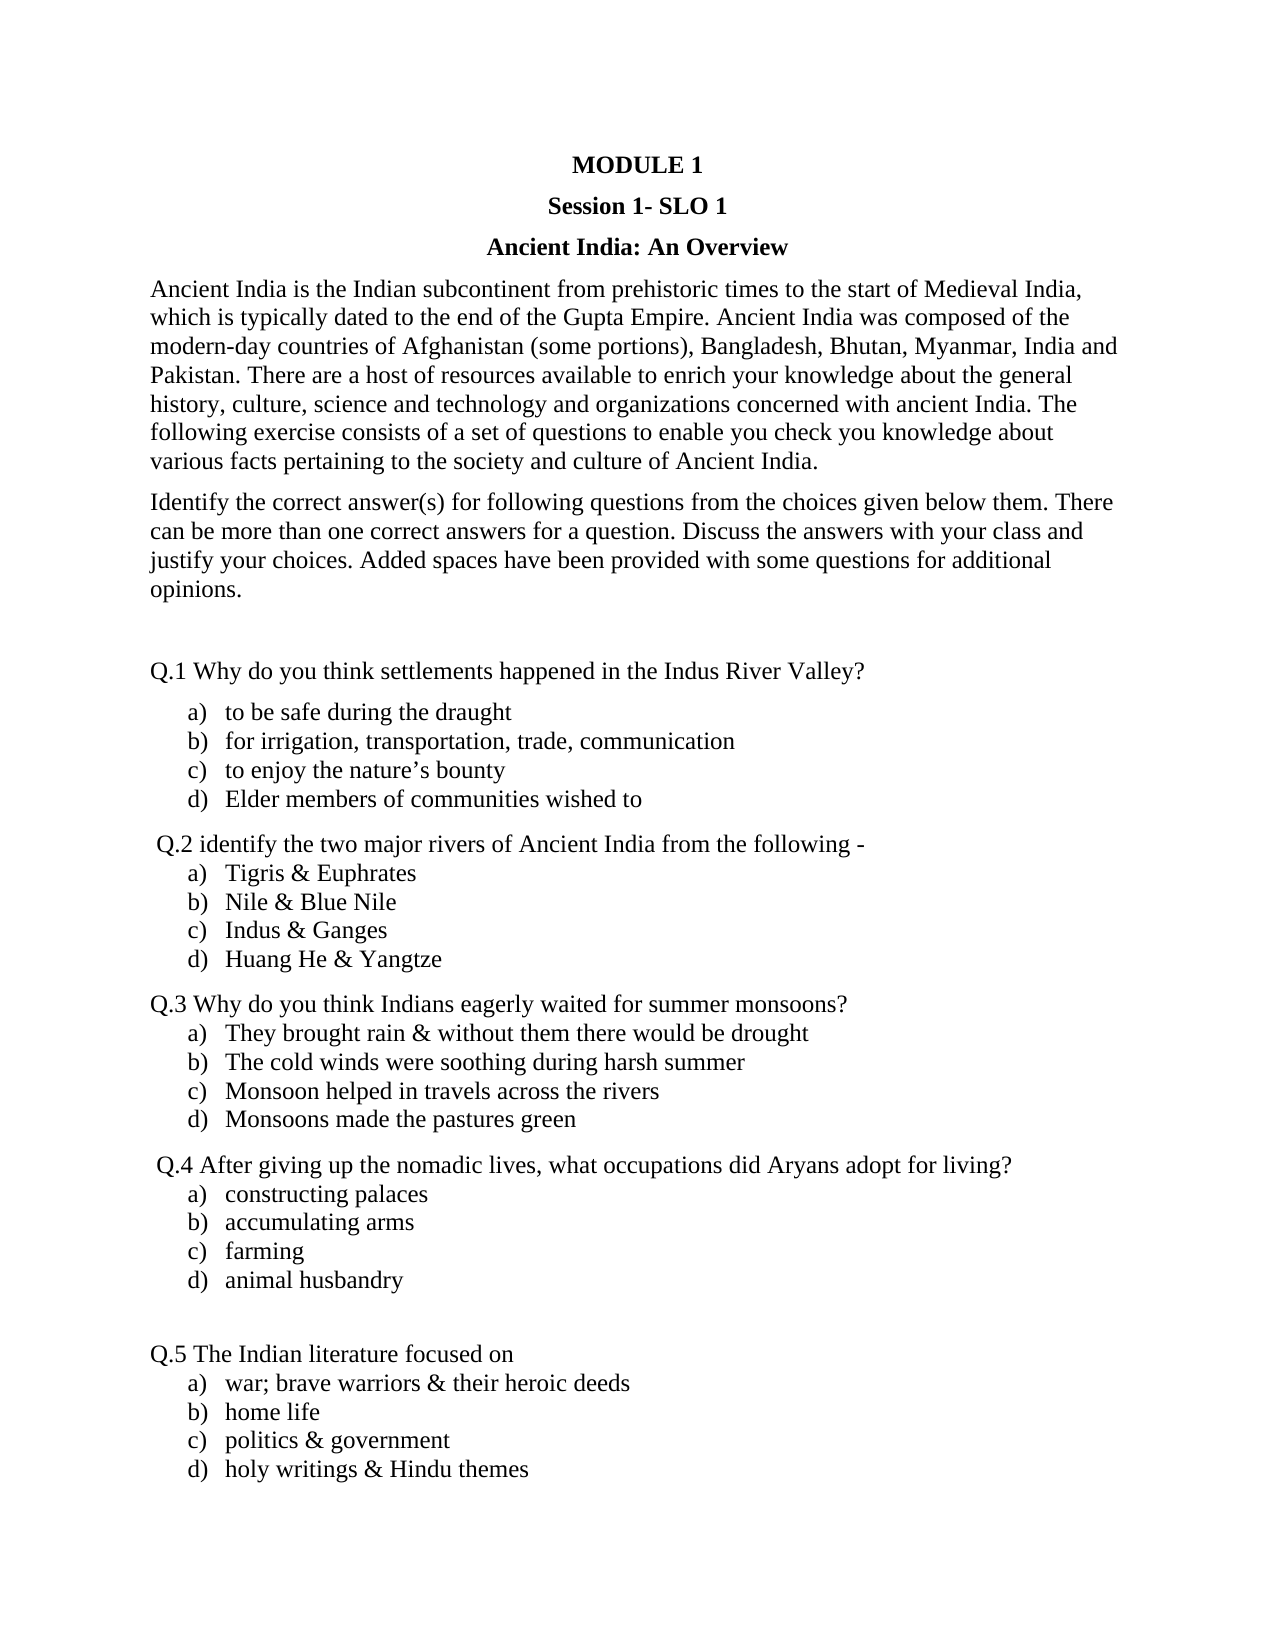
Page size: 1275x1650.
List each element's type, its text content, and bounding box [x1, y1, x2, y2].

list Monsoons made the pastures green [187, 1104, 1125, 1133]
list to enjoy the nature’s bounty [187, 755, 1125, 784]
list Elder members of communities wished to [187, 784, 1125, 812]
list politics & government [187, 1425, 1125, 1454]
text Q.1 Why do you think settlements happened in the Indus River Valley? [150, 656, 1125, 685]
text Q.4 After giving up the nomadic lives, what occupations did Aryans adopt for living? [150, 1150, 1125, 1179]
list The cold winds were soothing during harsh summer [187, 1047, 1125, 1076]
list Huang He & Yangtze [187, 944, 1125, 973]
list Nile & Blue Nile [187, 887, 1125, 915]
text MODULE 1 [150, 150, 1125, 179]
list constructing palaces [187, 1179, 1125, 1207]
text Q.3 Why do you think Indians eagerly waited for summer monsoons? [150, 989, 1125, 1018]
list home life [187, 1397, 1125, 1425]
list holy writings & Hindu themes [187, 1454, 1125, 1483]
list They brought rain & without them there would be drought [187, 1018, 1125, 1047]
list accumulating arms [187, 1207, 1125, 1236]
list animal husbandry [187, 1265, 1125, 1294]
list Indus & Ganges [187, 915, 1125, 944]
text Q.5 The Indian literature focused on [150, 1339, 1125, 1368]
list war; brave warriors & their heroic deeds [187, 1368, 1125, 1397]
list farming [187, 1236, 1125, 1265]
text Session 1- SLO 1 [150, 191, 1125, 220]
text Ancient India is the Indian subcontinent from prehistoric times to the start of Medieval India, which is typically dated to the end of the Gupta Empire. Ancient India was composed of the modern-day countries of Afghanistan (some portions), Bangladesh, Bhutan, Myanmar, India and Pakistan. There are a host of resources available to enrich your knowledge about the general history, culture, science and technology and organizations concerned with ancient India. The following exercise consists of a set of questions to enable you check you knowledge about various facts pertaining to the society and culture of Ancient India. [150, 274, 1125, 475]
list to be safe during the draught [187, 697, 1125, 726]
list for irrigation, transportation, trade, communication [187, 726, 1125, 755]
list Tigris & Euphrates [187, 858, 1125, 887]
list Monsoon helped in travels across the rivers [187, 1076, 1125, 1104]
text Ancient India: An Overview [150, 232, 1125, 261]
text Identify the correct answer(s) for following questions from the choices given below them. There can be more than one correct answers for a question. Discuss the answers with your class and justify your choices. Added spaces have been provided with some questions for additional opinions. [150, 487, 1125, 602]
text Q.2 identify the two major rivers of Ancient India from the following - [150, 829, 1125, 858]
